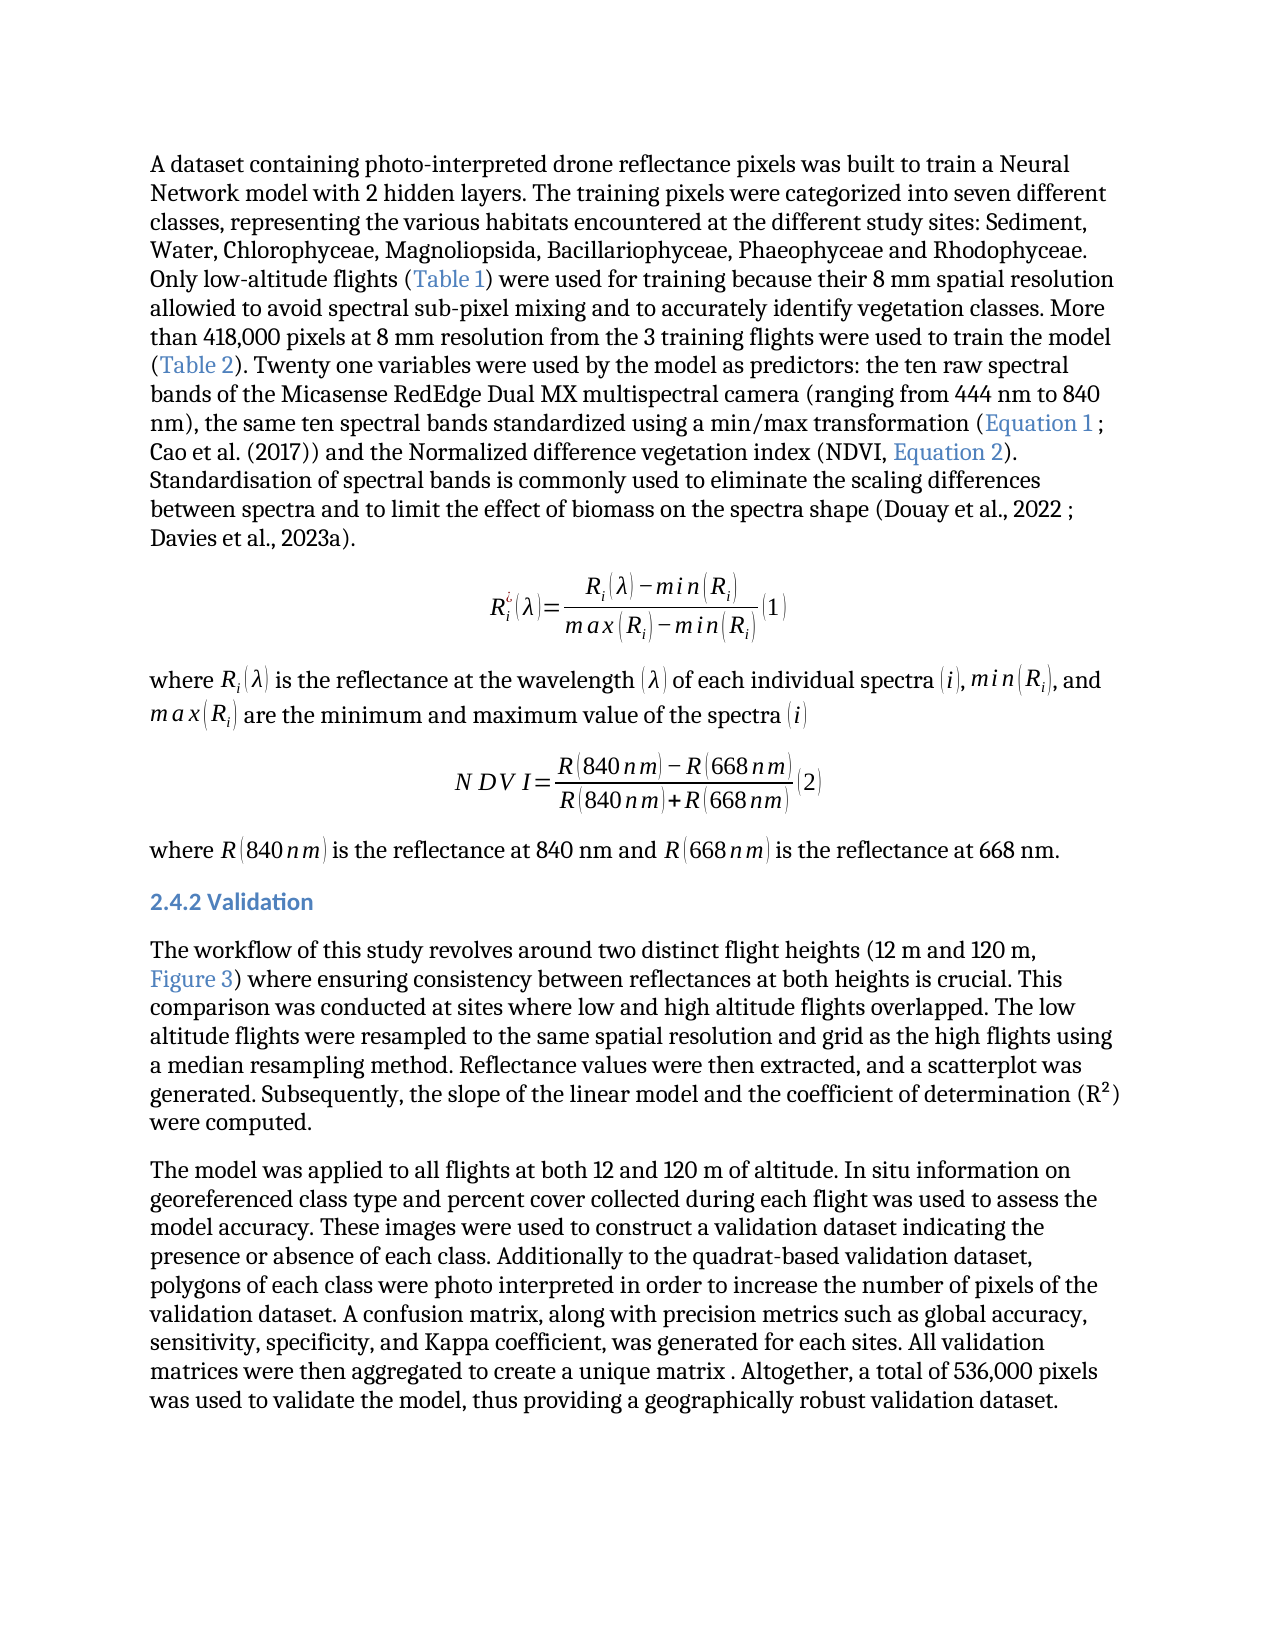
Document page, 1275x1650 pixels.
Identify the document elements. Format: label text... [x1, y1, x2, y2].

subtitle 2.4.2 Validation [150, 886, 1125, 917]
text where is the reflectance at the wavelength of each individual spectra , , and are the minimum and maximum value of the spectra [150, 663, 1125, 732]
text The workflow of this study revolves around two distinct flight heights (12 m and 120 m, Figure 3) where ensuring consistency between reflectances at both heights is crucial. This comparison was conducted at sites where low and high altitude flights overlapped. The low altitude flights were resampled to the same spatial resolution and grid as the high flights using a median resampling method. Reflectance values were then extracted, and a scatterplot was generated. Subsequently, the slope of the linear model and the coefficient of determination (R²) were computed. [150, 936, 1125, 1137]
text A dataset containing photo-interpreted drone reflectance pixels was built to train a Neural Network model with 2 hidden layers. The training pixels were categorized into seven different classes, representing the various habitats encountered at the different study sites: Sediment, Water, Chlorophyceae, Magnoliopsida, Bacillariophyceae, Phaeophyceae and Rhodophyceae. Only low-altitude flights (Table 1) were used for training because their 8 mm spatial resolution allowied to avoid spectral sub-pixel mixing and to accurately identify vegetation classes. More than 418,000 pixels at 8 mm resolution from the 3 training flights were used to train the model (Table 2). Twenty one variables were used by the model as predictors: the ten raw spectral bands of the Micasense RedEdge Dual MX multispectral camera (ranging from 444 nm to 840 nm), the same ten spectral bands standardized using a min/max transformation (Equation 1 ; Cao et al. (2017)) and the Normalized difference vegetation index (NDVI, Equation 2). Standardisation of spectral bands is commonly used to eliminate the scaling differences between spectra and to limit the effect of biomass on the spectra shape (Douay et al., 2022 ; Davies et al., 2023a). [150, 150, 1125, 552]
text The model was applied to all flights at both 12 and 120 m of altitude. In situ information on georeferenced class type and percent cover collected during each flight was used to assess the model accuracy. These images were used to construct a validation dataset indicating the presence or absence of each class. Additionally to the quadrat-based validation dataset, polygons of each class were photo interpreted in order to increase the number of pixels of the validation dataset. A confusion matrix, along with precision metrics such as global accuracy, sensitivity, specificity, and Kappa coefficient, was generated for each sites. All validation matrices were then aggregated to create a unique matrix . Altogether, a total of 536,000 pixels was used to validate the model, thus providing a geographically robust validation dataset. [150, 1156, 1125, 1414]
text where is the reflectance at 840 nm and is the reflectance at 668 nm. [150, 835, 1125, 866]
